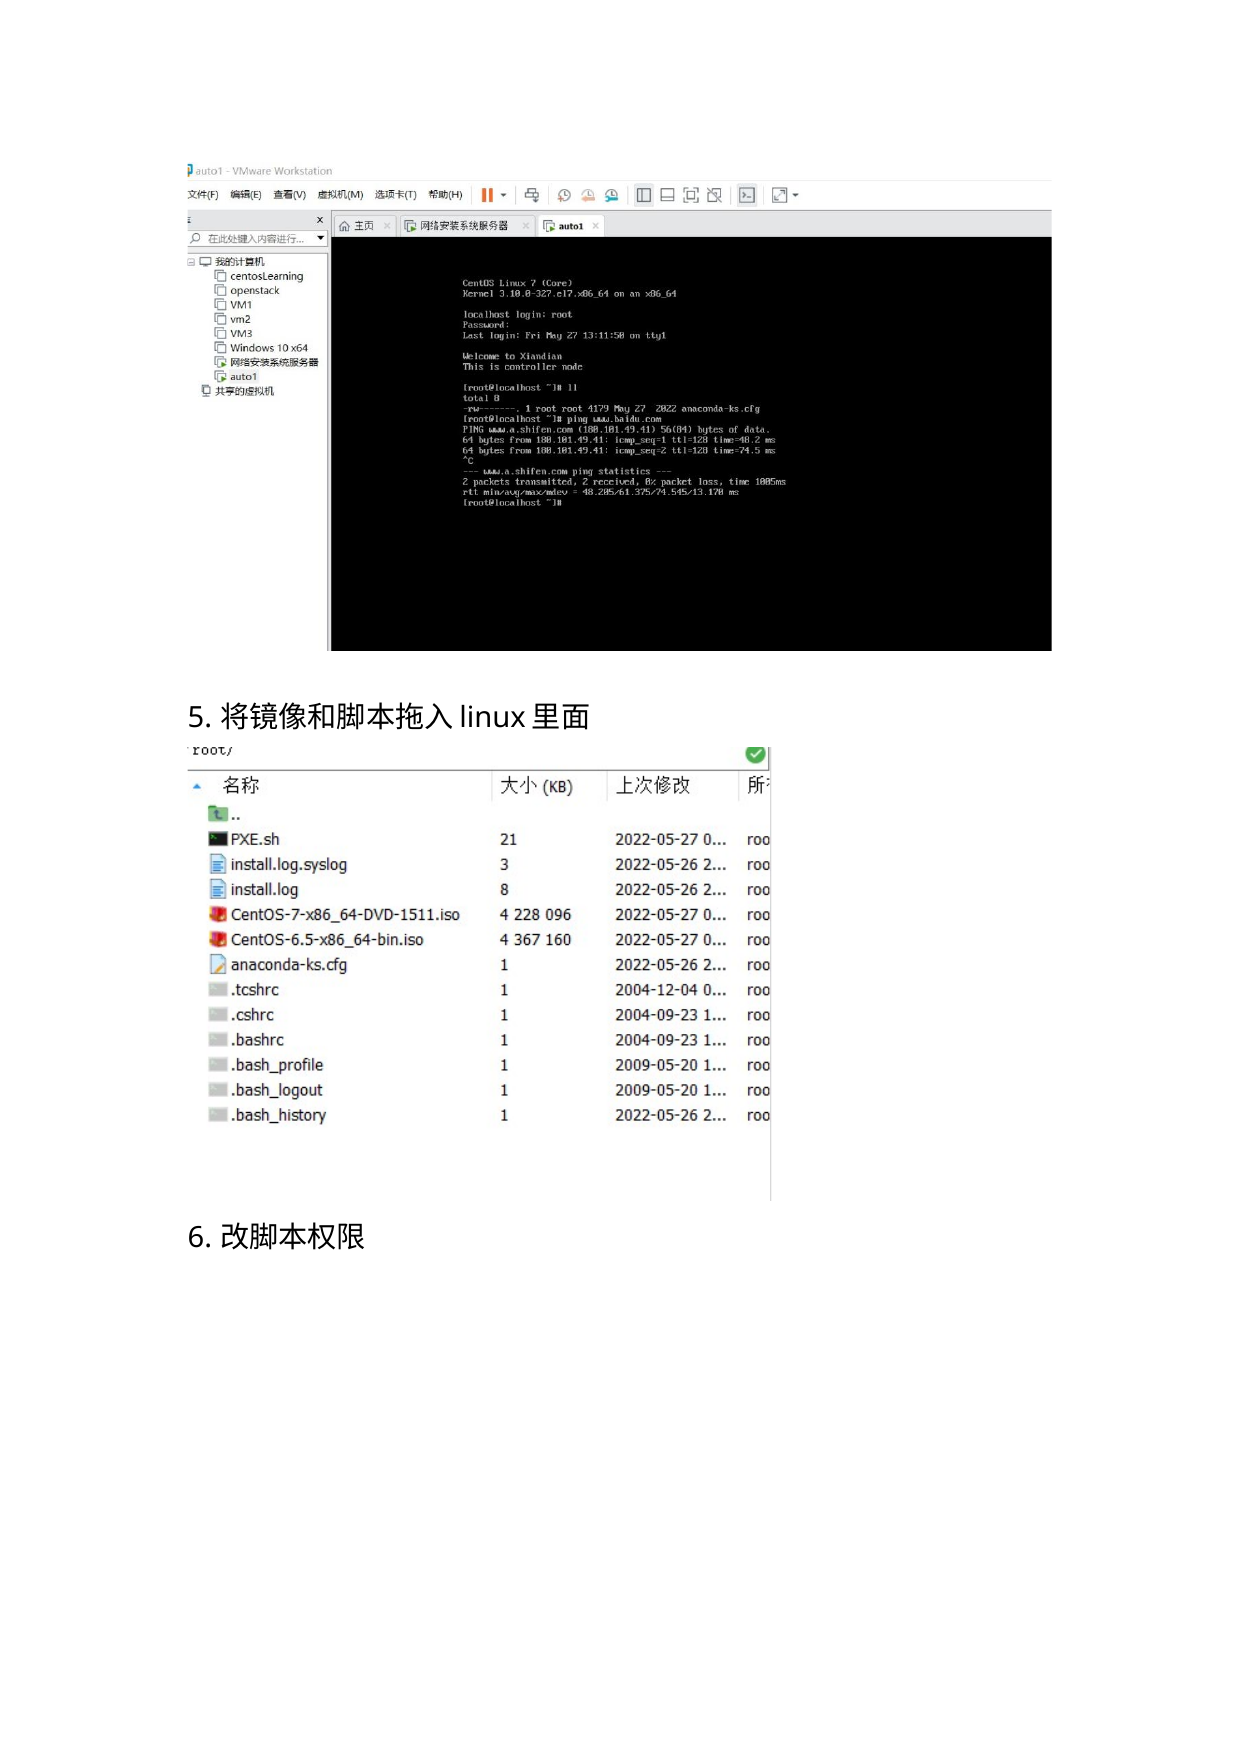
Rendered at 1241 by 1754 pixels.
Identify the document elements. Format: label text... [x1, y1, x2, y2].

picture [187, 162, 1052, 651]
list 改脚本权限 [187, 1202, 1053, 1267]
picture [187, 747, 772, 1201]
list 将镜像和脚本拖入linux里面 [187, 682, 1053, 747]
